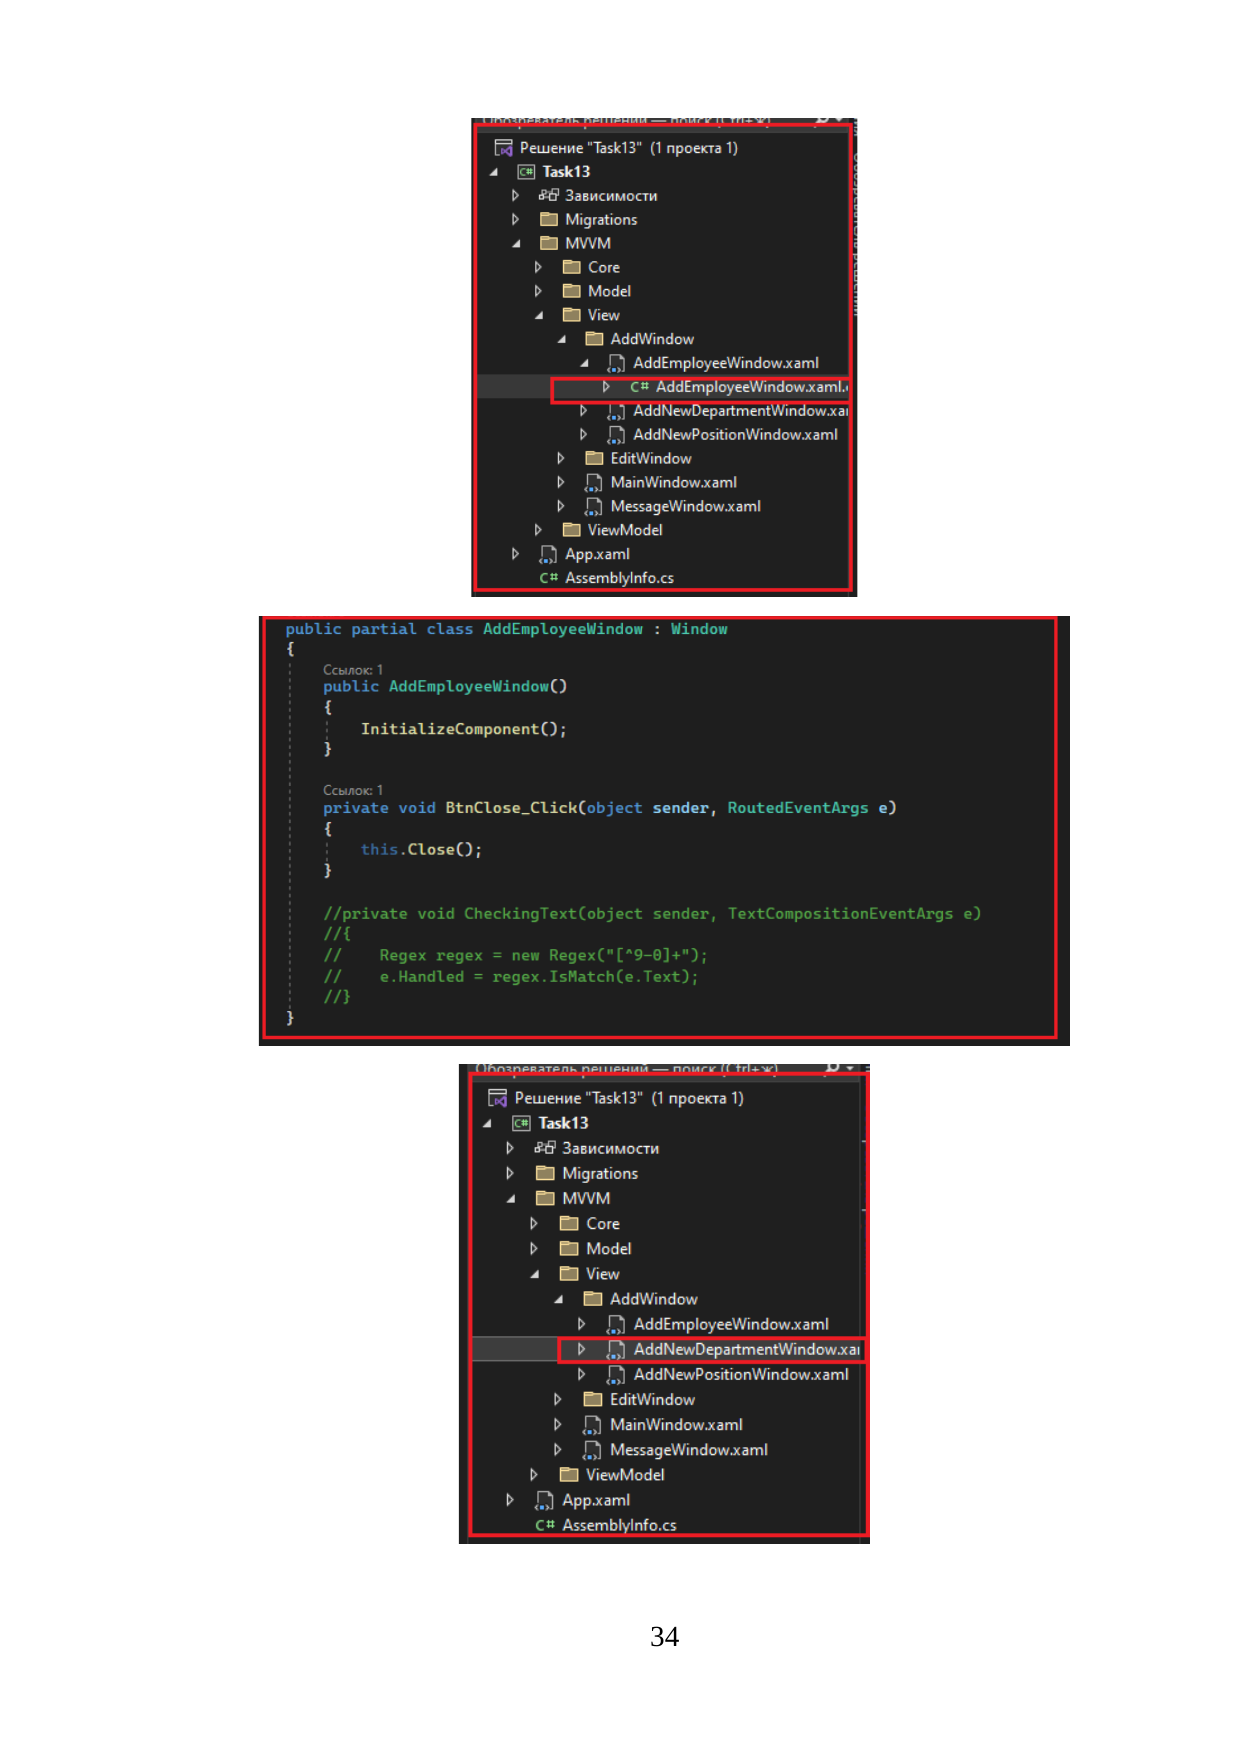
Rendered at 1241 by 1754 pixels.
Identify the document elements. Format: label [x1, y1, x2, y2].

picture [258, 616, 1070, 1046]
picture [458, 1064, 870, 1544]
picture [471, 118, 858, 597]
